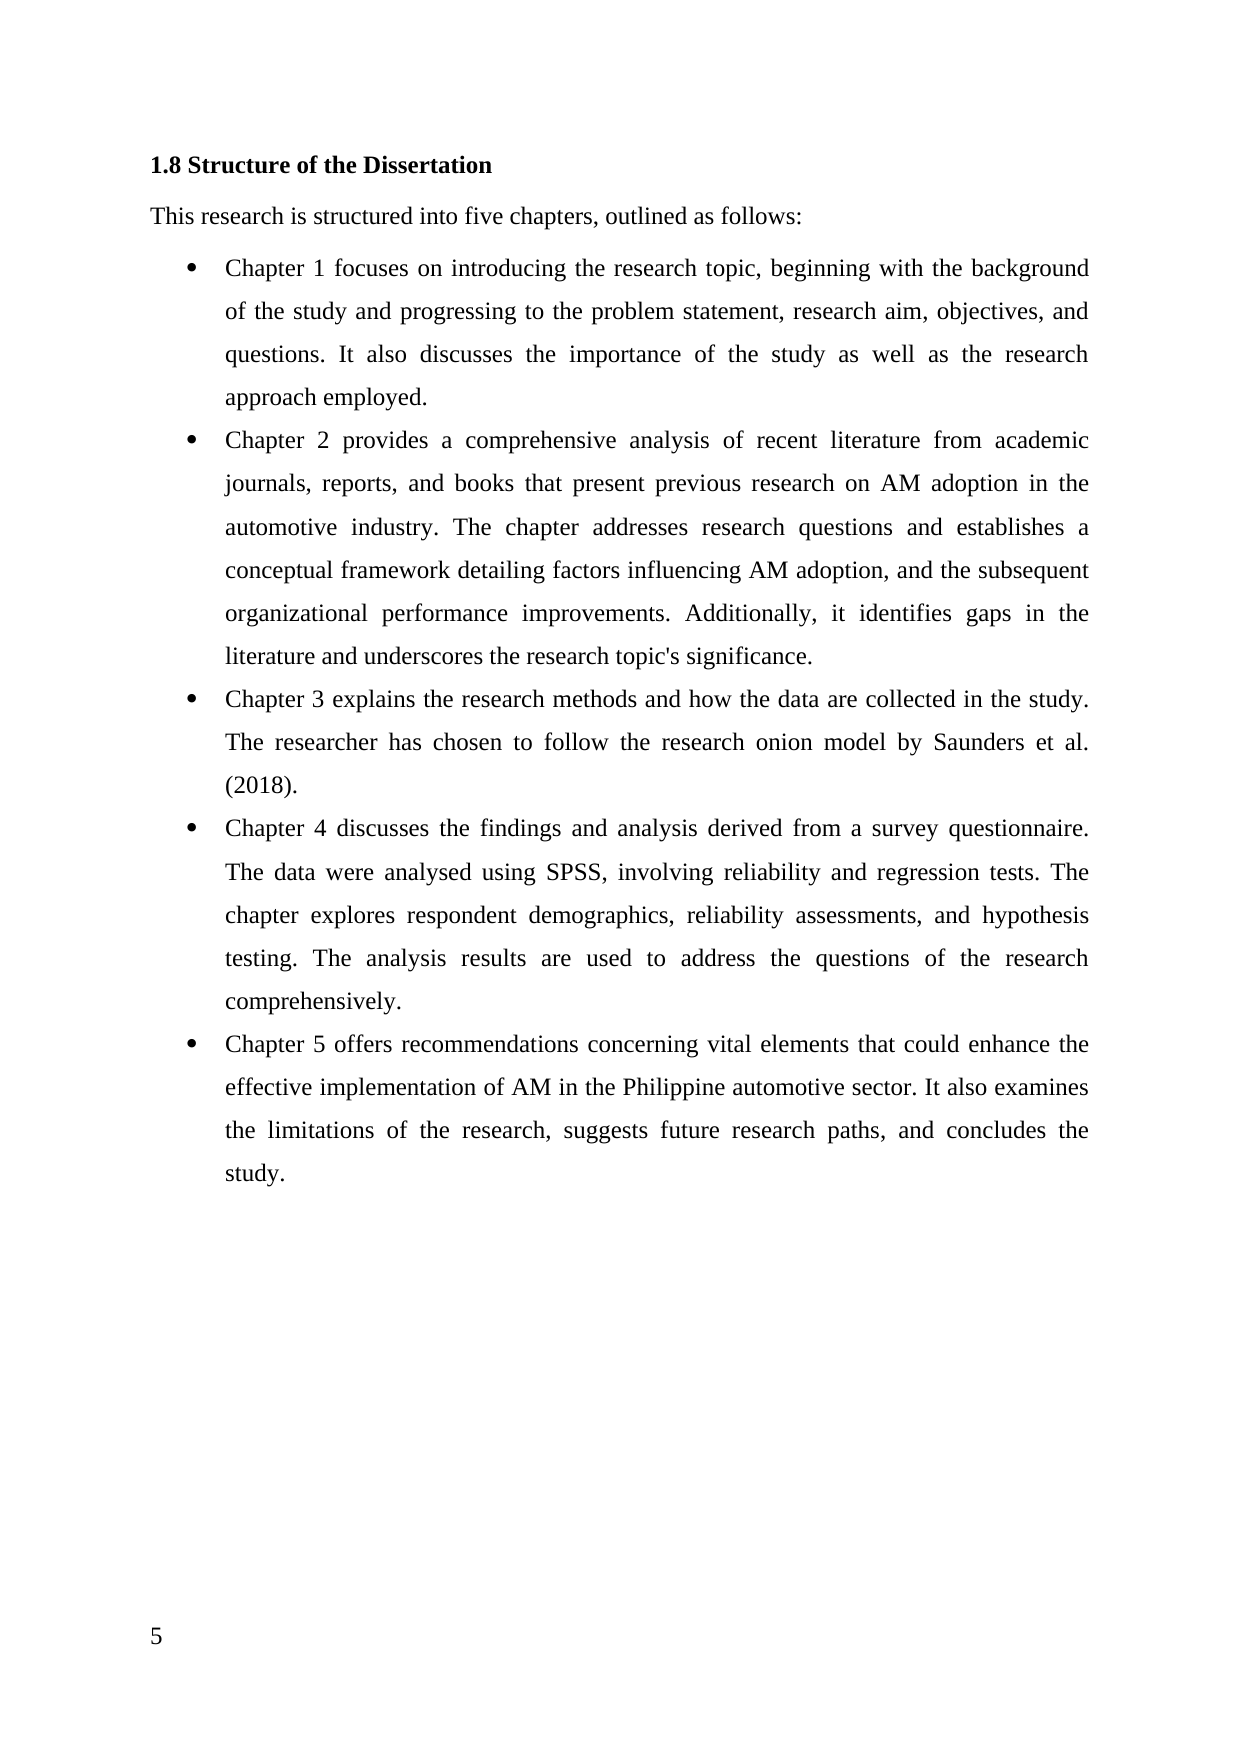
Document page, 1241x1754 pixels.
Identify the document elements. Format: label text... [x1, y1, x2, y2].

list Chapter 1 focuses on introducing the research topic, beginning with the background of the study and progressing to the problem statement, research aim, objectives, and questions. It also discusses the importance of the study as well as the research approach employed. [187, 253, 1090, 411]
list Chapter 4 discusses the findings and analysis derived from a survey questionnaire. The data were analysed using SPSS, involving reliability and regression tests. The chapter explores respondent demographics, reliability assessments, and hypothesis testing. The analysis results are used to address the questions of the research comprehensively. [187, 813, 1090, 1015]
text This research is structured into five chapters, outlined as follows: [150, 201, 1090, 230]
subtitle 1.8 Structure of the Dissertation [150, 150, 1090, 179]
list Chapter 5 offers recommendations concerning vital elements that could enhance the effective implementation of AM in the Philippine automotive sector. It also examines the limitations of the research, suggests future research paths, and concludes the study. [187, 1029, 1090, 1187]
list Chapter 3 explains the research methods and how the data are collected in the study. The researcher has chosen to follow the research onion model by Saunders et al. (2018). [187, 684, 1090, 799]
list Chapter 2 provides a comprehensive analysis of recent literature from academic journals, reports, and books that present previous research on AM adoption in the automotive industry. The chapter addresses research questions and establishes a conceptual framework detailing factors influencing AM adoption, and the subsequent organizational performance improvements. Additionally, it identifies gaps in the literature and underscores the research topic's significance. [187, 425, 1090, 670]
